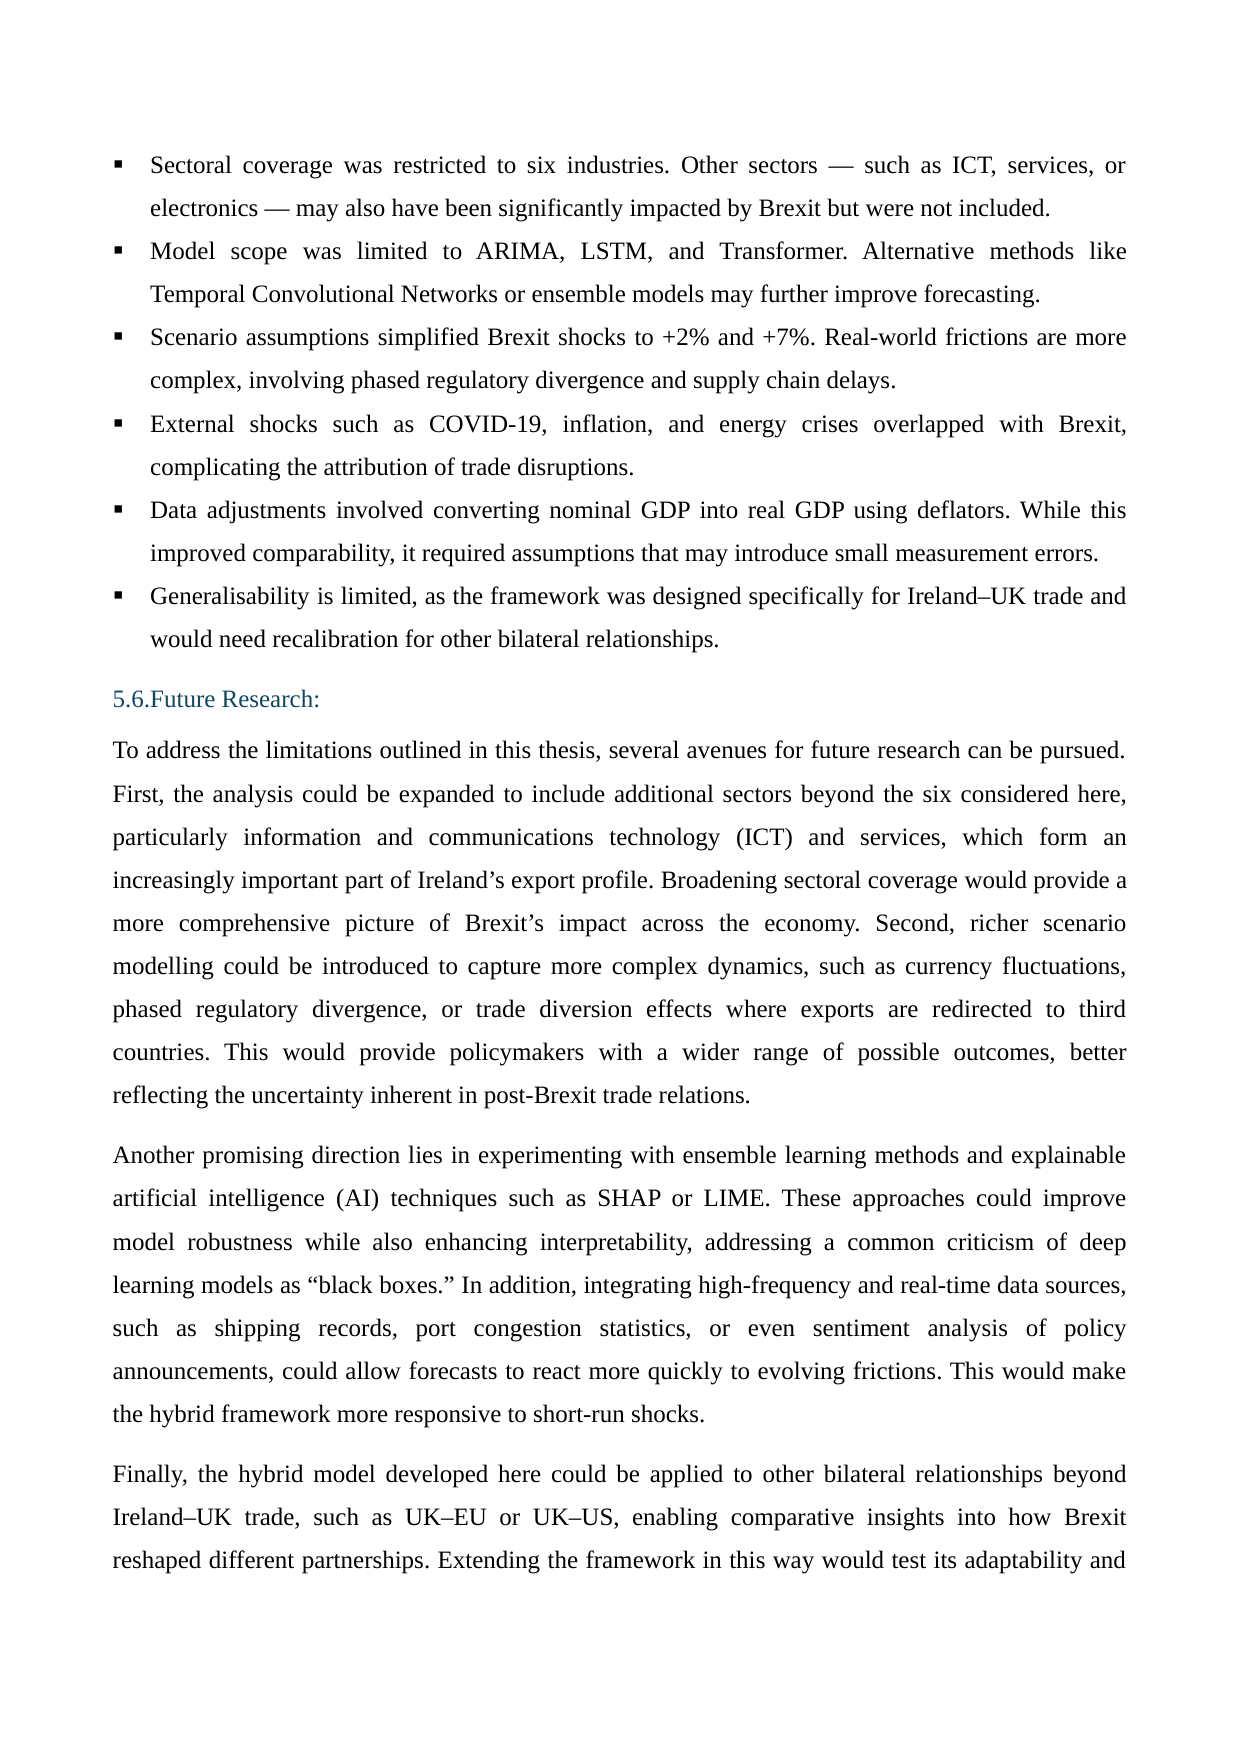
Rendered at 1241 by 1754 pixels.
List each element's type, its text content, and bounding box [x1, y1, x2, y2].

subtitle 5.6.Future Research: [112, 684, 1128, 713]
list Scenario assumptions simplified Brexit shocks to +2% and +7%. Real-world frictions are more complex, involving phased regulatory divergence and supply chain delays. [112, 322, 1128, 394]
text Another promising direction lies in experimenting with ensemble learning methods and explainable artificial intelligence (AI) techniques such as SHAP or LIME. These approaches could improve model robustness while also enhancing interpretability, addressing a common criticism of deep learning models as “black boxes.” In addition, integrating high-frequency and real-time data sources, such as shipping records, port congestion statistics, or even sentiment analysis of policy announcements, could allow forecasts to react more quickly to evolving frictions. This would make the hybrid framework more responsive to short-run shocks. [112, 1140, 1128, 1428]
list Model scope was limited to ARIMA, LSTM, and Transformer. Alternative methods like Temporal Convolutional Networks or ensemble models may further improve forecasting. [112, 236, 1128, 308]
list External shocks such as COVID-19, inflation, and energy crises overlapped with Brexit, complicating the attribution of trade disruptions. [112, 409, 1128, 481]
list Data adjustments involved converting nominal GDP into real GDP using deflators. While this improved comparability, it required assumptions that may introduce small measurement errors. [112, 495, 1128, 567]
list Sectoral coverage was restricted to six industries. Other sectors — such as ICT, services, or electronics — may also have been significantly impacted by Brexit but were not included. [112, 150, 1128, 222]
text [112, 1459, 1128, 1574]
list Generalisability is limited, as the framework was designed specifically for Ireland–UK trade and would need recalibration for other bilateral relationships. [112, 581, 1128, 653]
text To address the limitations outlined in this thesis, several avenues for future research can be pursued. First, the analysis could be expanded to include additional sectors beyond the six considered here, particularly information and communications technology (ICT) and services, which form an increasingly important part of Ireland’s export profile. Broadening sectoral coverage would provide a more comprehensive picture of Brexit’s impact across the economy. Second, richer scenario modelling could be introduced to capture more complex dynamics, such as currency fluctuations, phased regulatory divergence, or trade diversion effects where exports are redirected to third countries. This would provide policymakers with a wider range of possible outcomes, better reflecting the uncertainty inherent in post-Brexit trade relations. [112, 736, 1128, 1109]
